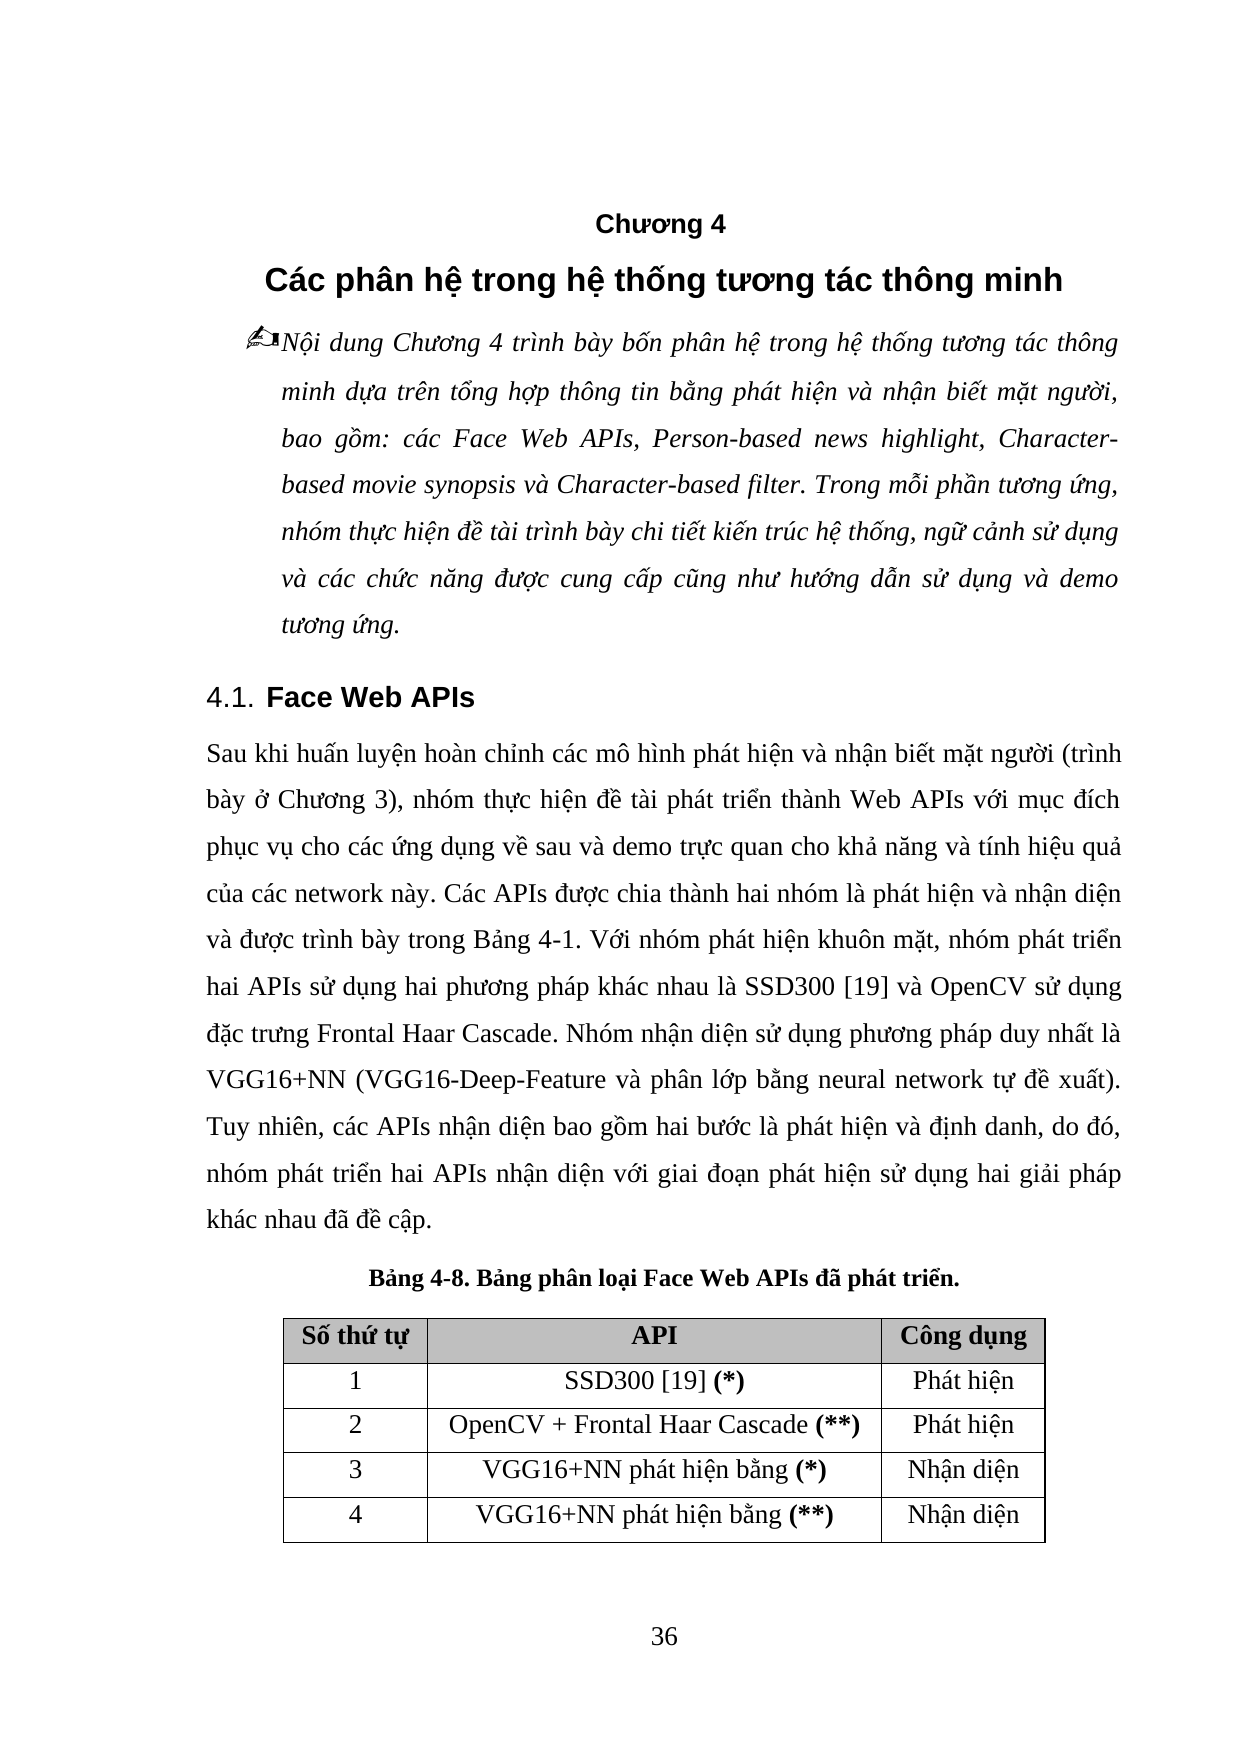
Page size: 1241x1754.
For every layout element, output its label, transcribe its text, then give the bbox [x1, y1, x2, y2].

subtitle Các phân hệ trong hệ thống tương tác thông minh [206, 202, 1122, 298]
table_cell VGG16+NN phát hiện bằng (*) [428, 1453, 881, 1497]
table_cell 1 [284, 1364, 427, 1408]
text Nội dung Chương 4 trình bày bốn phân hệ trong hệ thống tương tác thông minh dựa trên tổng hợp thông tin bằng phát hiện và nhận biết mặt người, bao gồm: các Face Web APIs, Person-based news highlight, Character-based movie synopsis và Character-based filter. Trong mỗi phần tương ứng, nhóm thực hiện đề tài trình bày chi tiết kiến trúc hệ thống, ngữ cảnh sử dụng và các chức năng được cung cấp cũng như hướng dẫn sử dụng và demo tương ứng. [244, 324, 1122, 640]
subtitle Face Web APIs [206, 680, 1122, 714]
table_header API [428, 1319, 881, 1363]
table_cell 4 [284, 1498, 427, 1542]
table_cell Nhận diện [882, 1498, 1044, 1542]
table_header Công dụng [882, 1319, 1044, 1363]
table_cell VGG16+NN phát hiện bằng (**) [428, 1498, 881, 1542]
table_cell Nhận diện [882, 1453, 1044, 1497]
table_cell 3 [284, 1453, 427, 1497]
table_header Số thứ tự [284, 1319, 427, 1363]
text Sau khi huấn luyện hoàn chỉnh các mô hình phát hiện và nhận biết mặt người (trình bày ở Chương 3), nhóm thực hiện đề tài phát triển thành Web APIs với mục đích phục vụ cho các ứng dụng về sau và demo trực quan cho khả năng và tính hiệu quả của các network này. Các APIs được chia thành hai nhóm là phát hiện và nhận diện và được trình bày trong Bảng 4-1. Với nhóm phát hiện khuôn mặt, nhóm phát triển hai APIs sử dụng hai phương pháp khác nhau là SSD300 và OpenCV sử dụng đặc trưng Frontal Haar Cascade. Nhóm nhận diện sử dụng phương pháp duy nhất là VGG16+NN (VGG16-Deep-Feature và phân lớp bằng neural network tự đề xuất). Tuy nhiên, các APIs nhận diện bao gồm hai bước là phát hiện và định danh, do đó, nhóm phát triển hai APIs nhận diện với giai đoạn phát hiện sử dụng hai giải pháp khác nhau đã đề cập. [206, 737, 1122, 1234]
table_cell SSD300 (*) [428, 1364, 881, 1408]
table_cell OpenCV + Frontal Haar Cascade (**) [428, 1409, 881, 1452]
table_cell 2 [284, 1409, 427, 1452]
table_cell Phát hiện [882, 1409, 1044, 1452]
table_cell Phát hiện [882, 1364, 1044, 1408]
